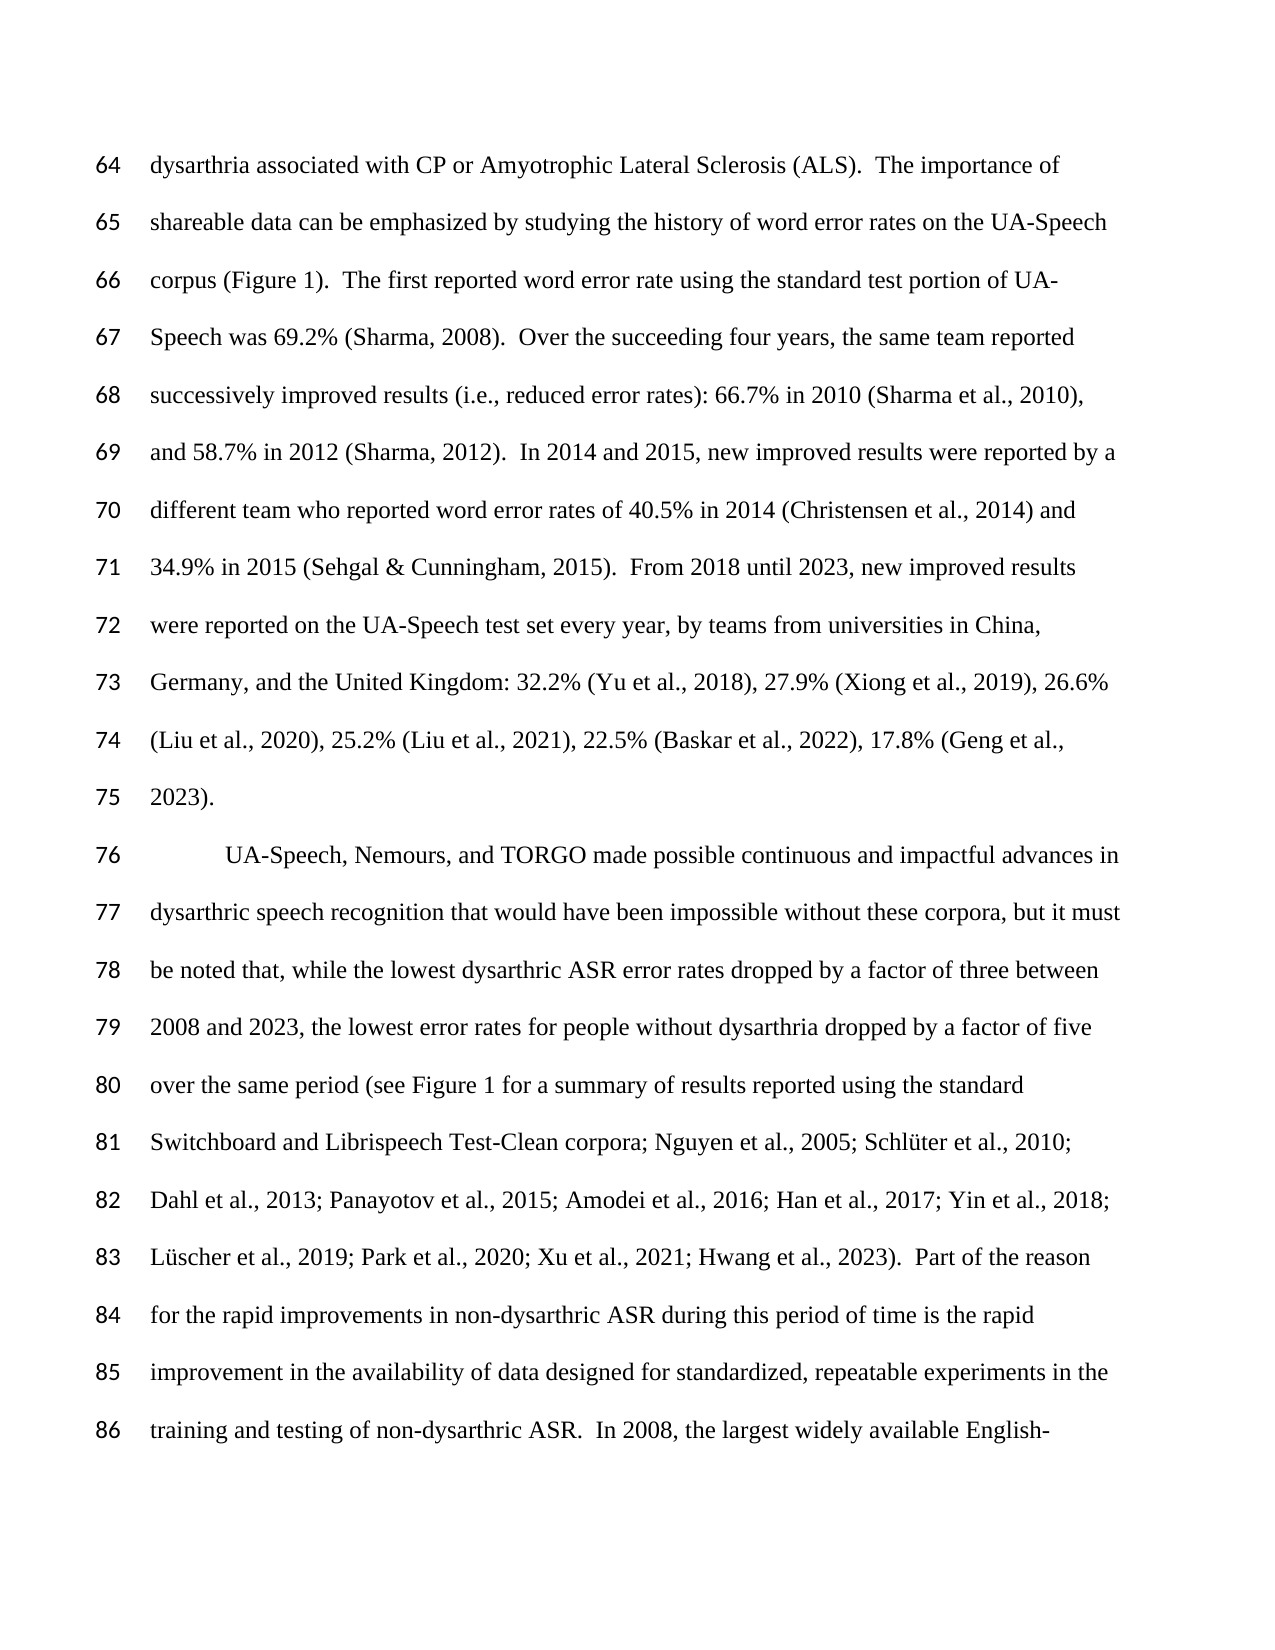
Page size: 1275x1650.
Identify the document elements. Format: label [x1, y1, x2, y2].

text [150, 840, 1125, 1444]
text [150, 150, 1125, 811]
